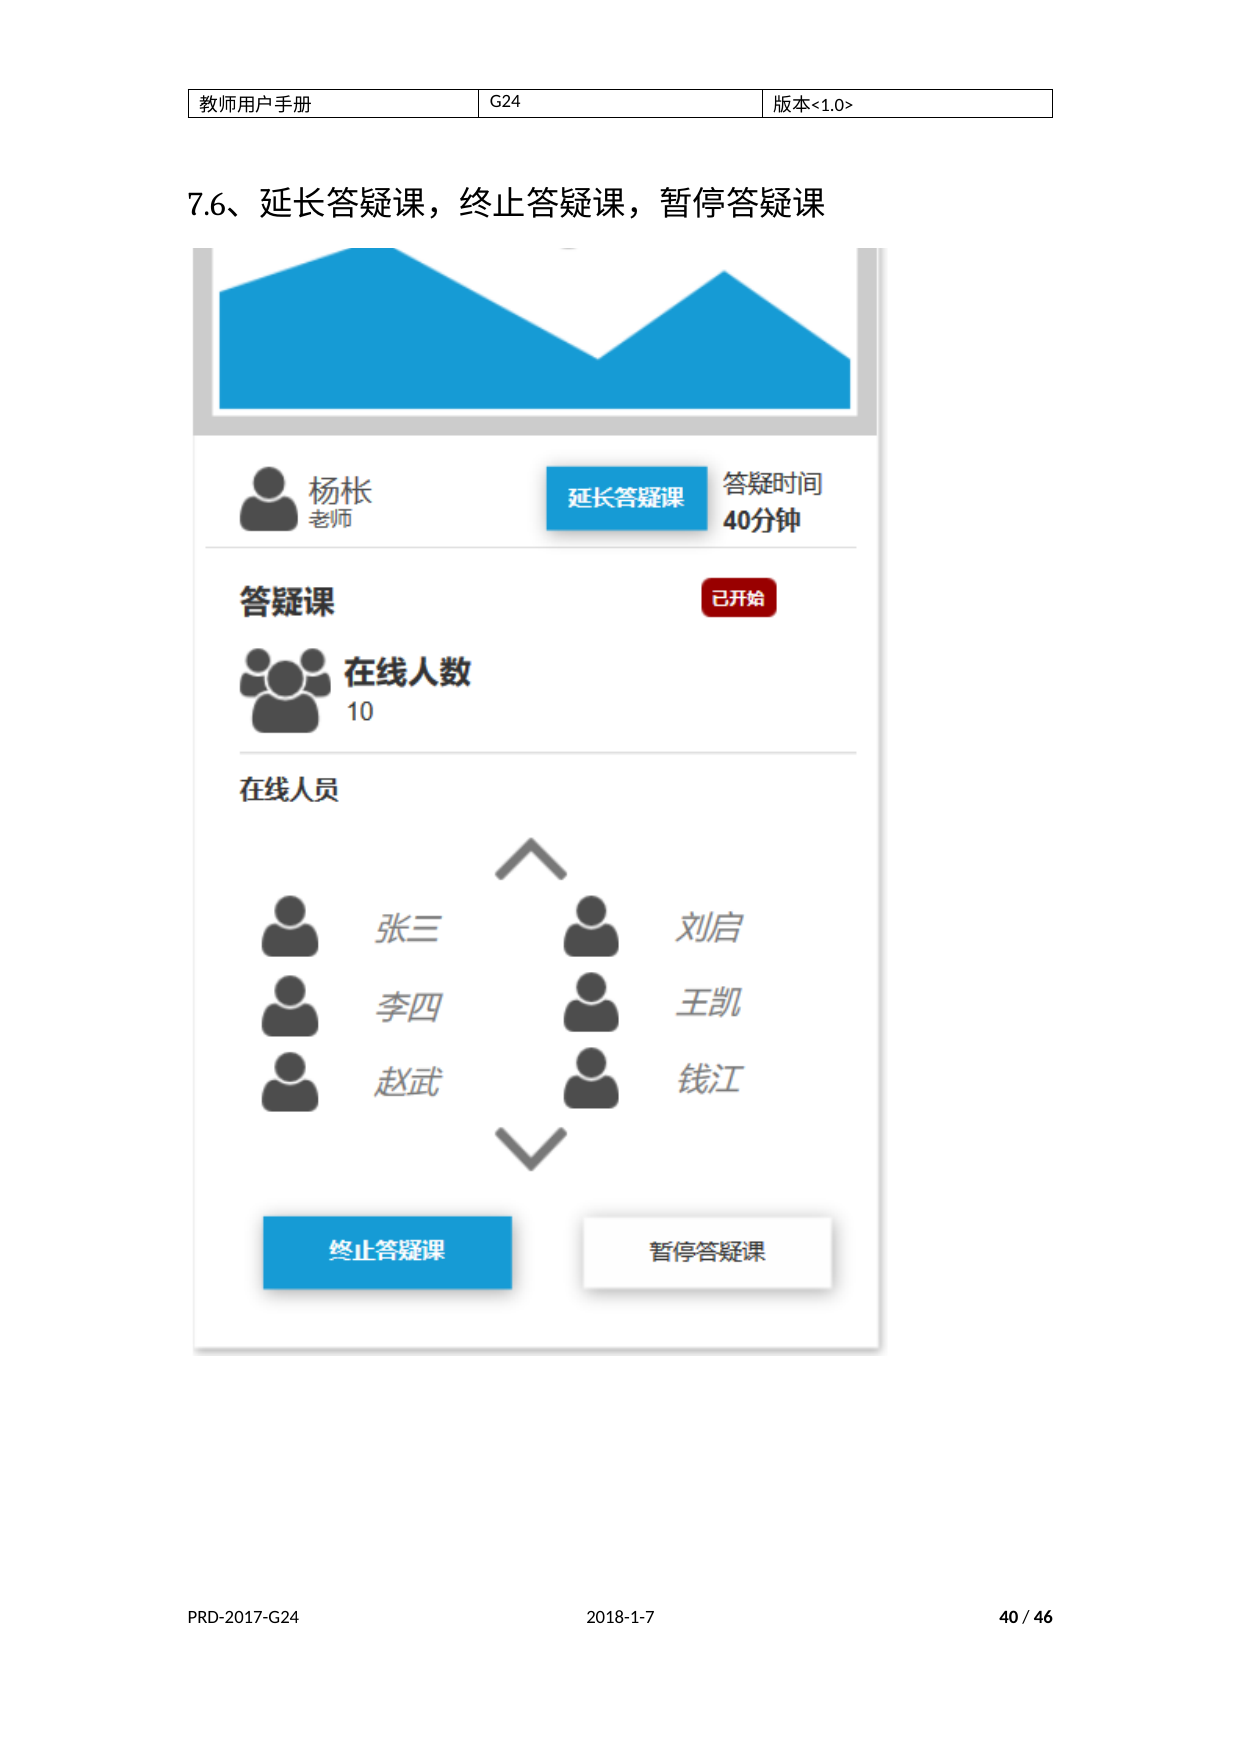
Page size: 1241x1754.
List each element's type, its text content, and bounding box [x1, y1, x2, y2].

picture [187, 248, 888, 1356]
subtitle 7.6、延长答疑课，终止答疑课，暂停答疑课 [187, 168, 1053, 233]
